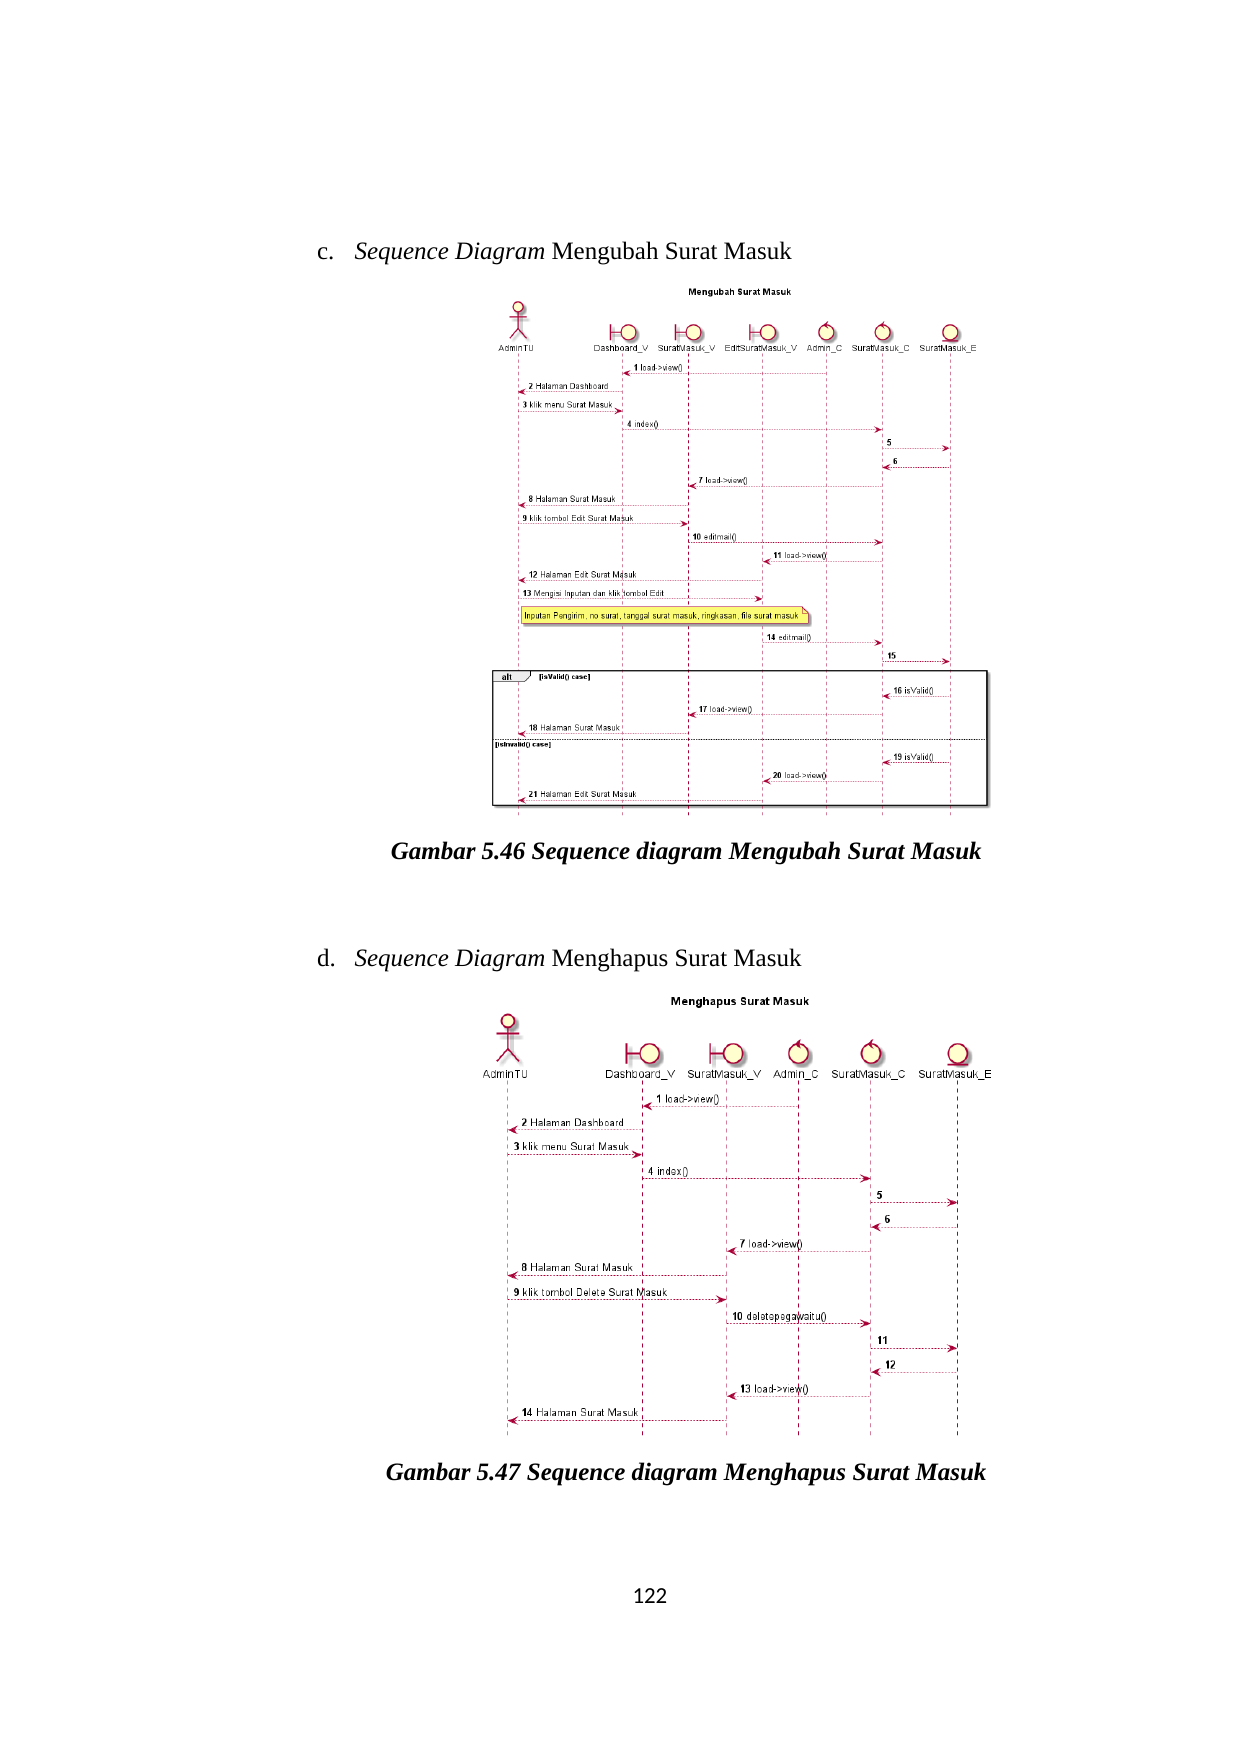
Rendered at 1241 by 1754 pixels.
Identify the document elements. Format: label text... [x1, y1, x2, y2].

list Sequence Diagram Menghapus Surat Masuk [317, 943, 1063, 972]
list Sequence Diagram Mengubah Surat Masuk [317, 236, 1063, 265]
picture [477, 986, 1000, 1443]
text Gambar 5.47 Sequence diagram Menghapus Surat Masuk [311, 1457, 1063, 1486]
picture [484, 279, 993, 822]
text Gambar 5.46 Sequence diagram Mengubah Surat Masuk [311, 836, 1063, 864]
